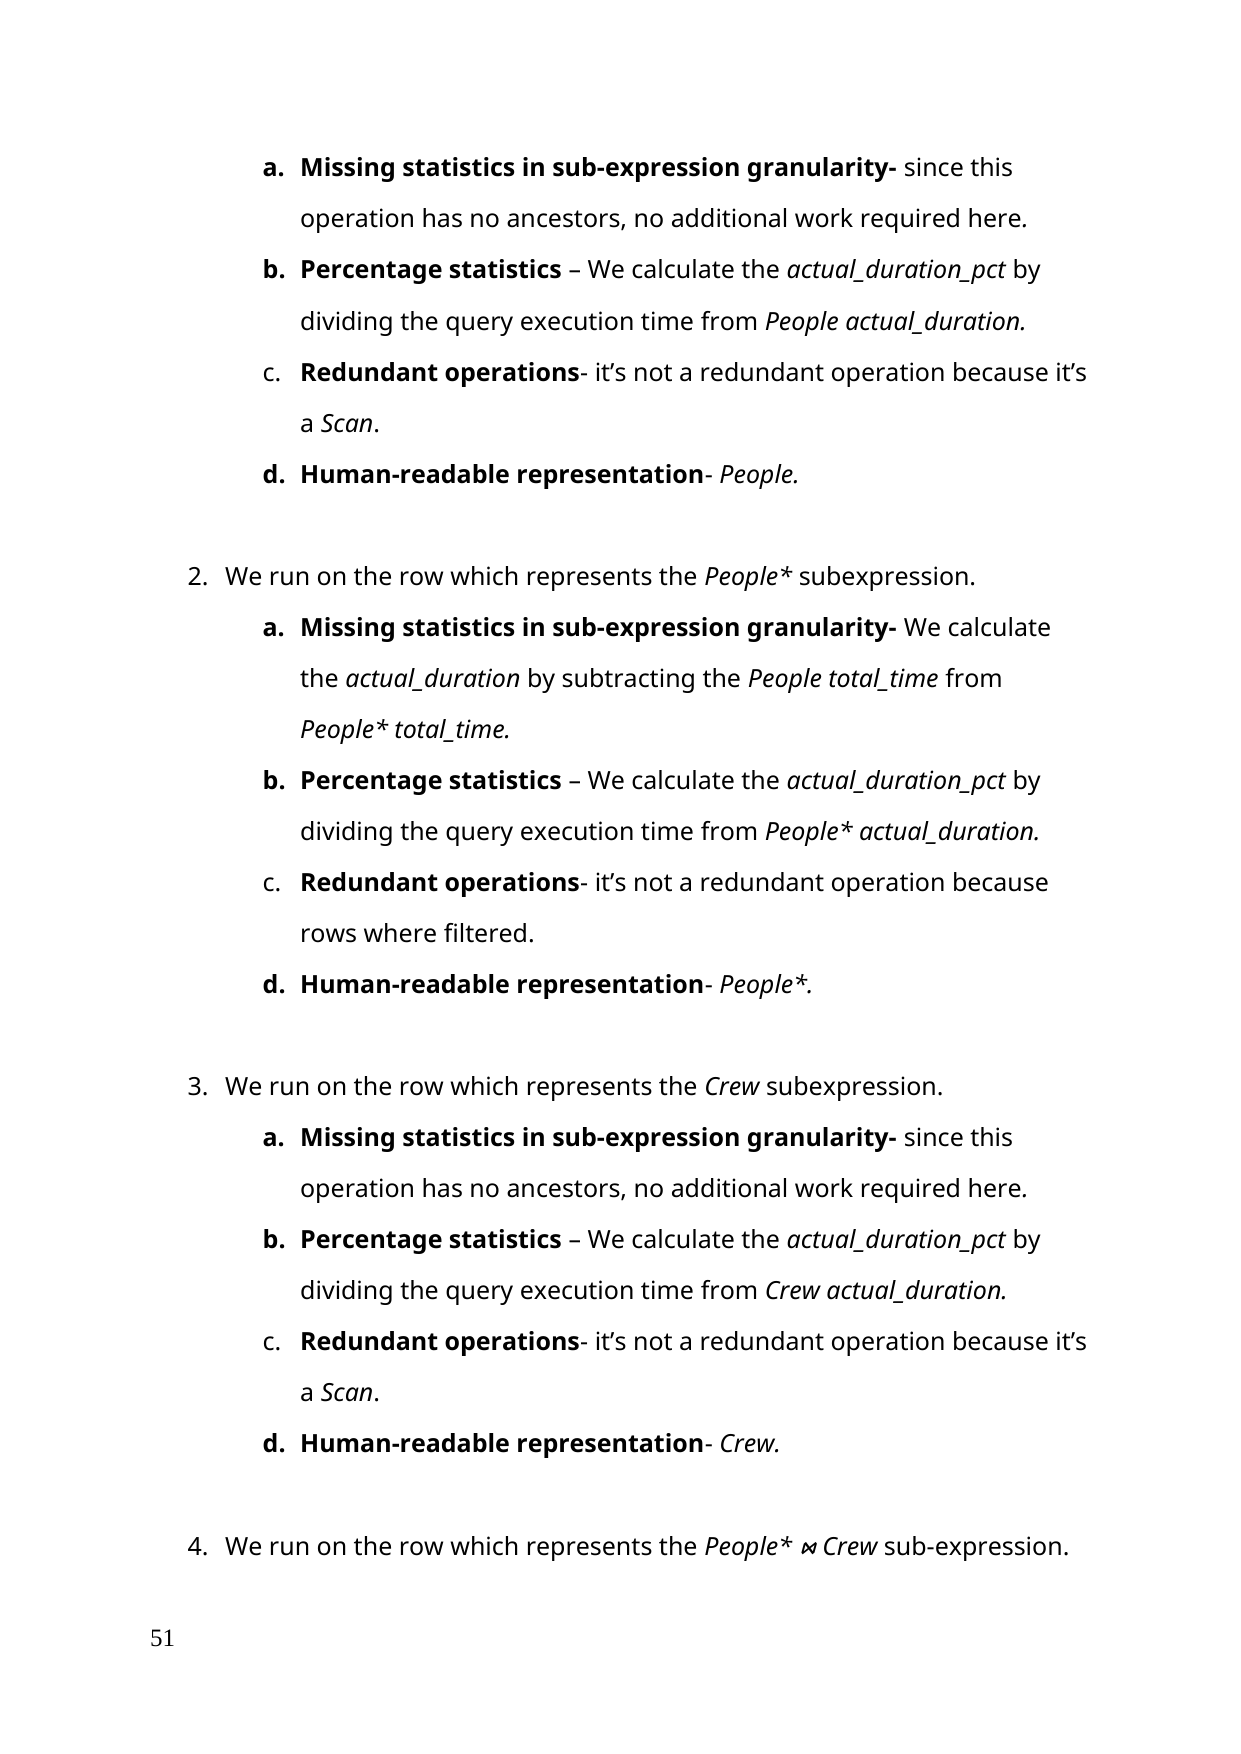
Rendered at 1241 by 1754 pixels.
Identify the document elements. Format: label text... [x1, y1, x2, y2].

list Percentage statistics – We calculate the actual_duration_pct by dividing the query execution time from Crew actual_duration. [262, 1222, 1090, 1307]
list Human-readable representation- People. [262, 456, 1090, 541]
list We run on the row which represents the People* ⋈ Crew sub-expression. [187, 1528, 1090, 1562]
list Human-readable representation- Crew. [262, 1426, 1090, 1511]
list Percentage statistics – We calculate the actual_duration_pct by dividing the query execution time from People* actual_duration. [262, 762, 1090, 848]
list Redundant operations- it’s not a redundant operation because it’s a Scan. [262, 1324, 1090, 1409]
list Missing statistics in sub-expression granularity- We calculate the actual_duration by subtracting the People total_time from People* total_time. [262, 609, 1090, 746]
list Missing statistics in sub-expression granularity- since this operation has no ancestors, no additional work required here. [262, 150, 1090, 235]
list We run on the row which represents the People* subexpression. [187, 558, 1090, 592]
list Redundant operations- it’s not a redundant operation because rows where filtered. [262, 864, 1090, 950]
list Redundant operations- it’s not a redundant operation because it’s a Scan. [262, 354, 1090, 439]
list Missing statistics in sub-expression granularity- since this operation has no ancestors, no additional work required here. [262, 1120, 1090, 1205]
list Percentage statistics – We calculate the actual_duration_pct by dividing the query execution time from People actual_duration. [262, 252, 1090, 337]
list Human-readable representation- People*. [262, 967, 1090, 1052]
list We run on the row which represents the Crew subexpression. [187, 1069, 1090, 1103]
